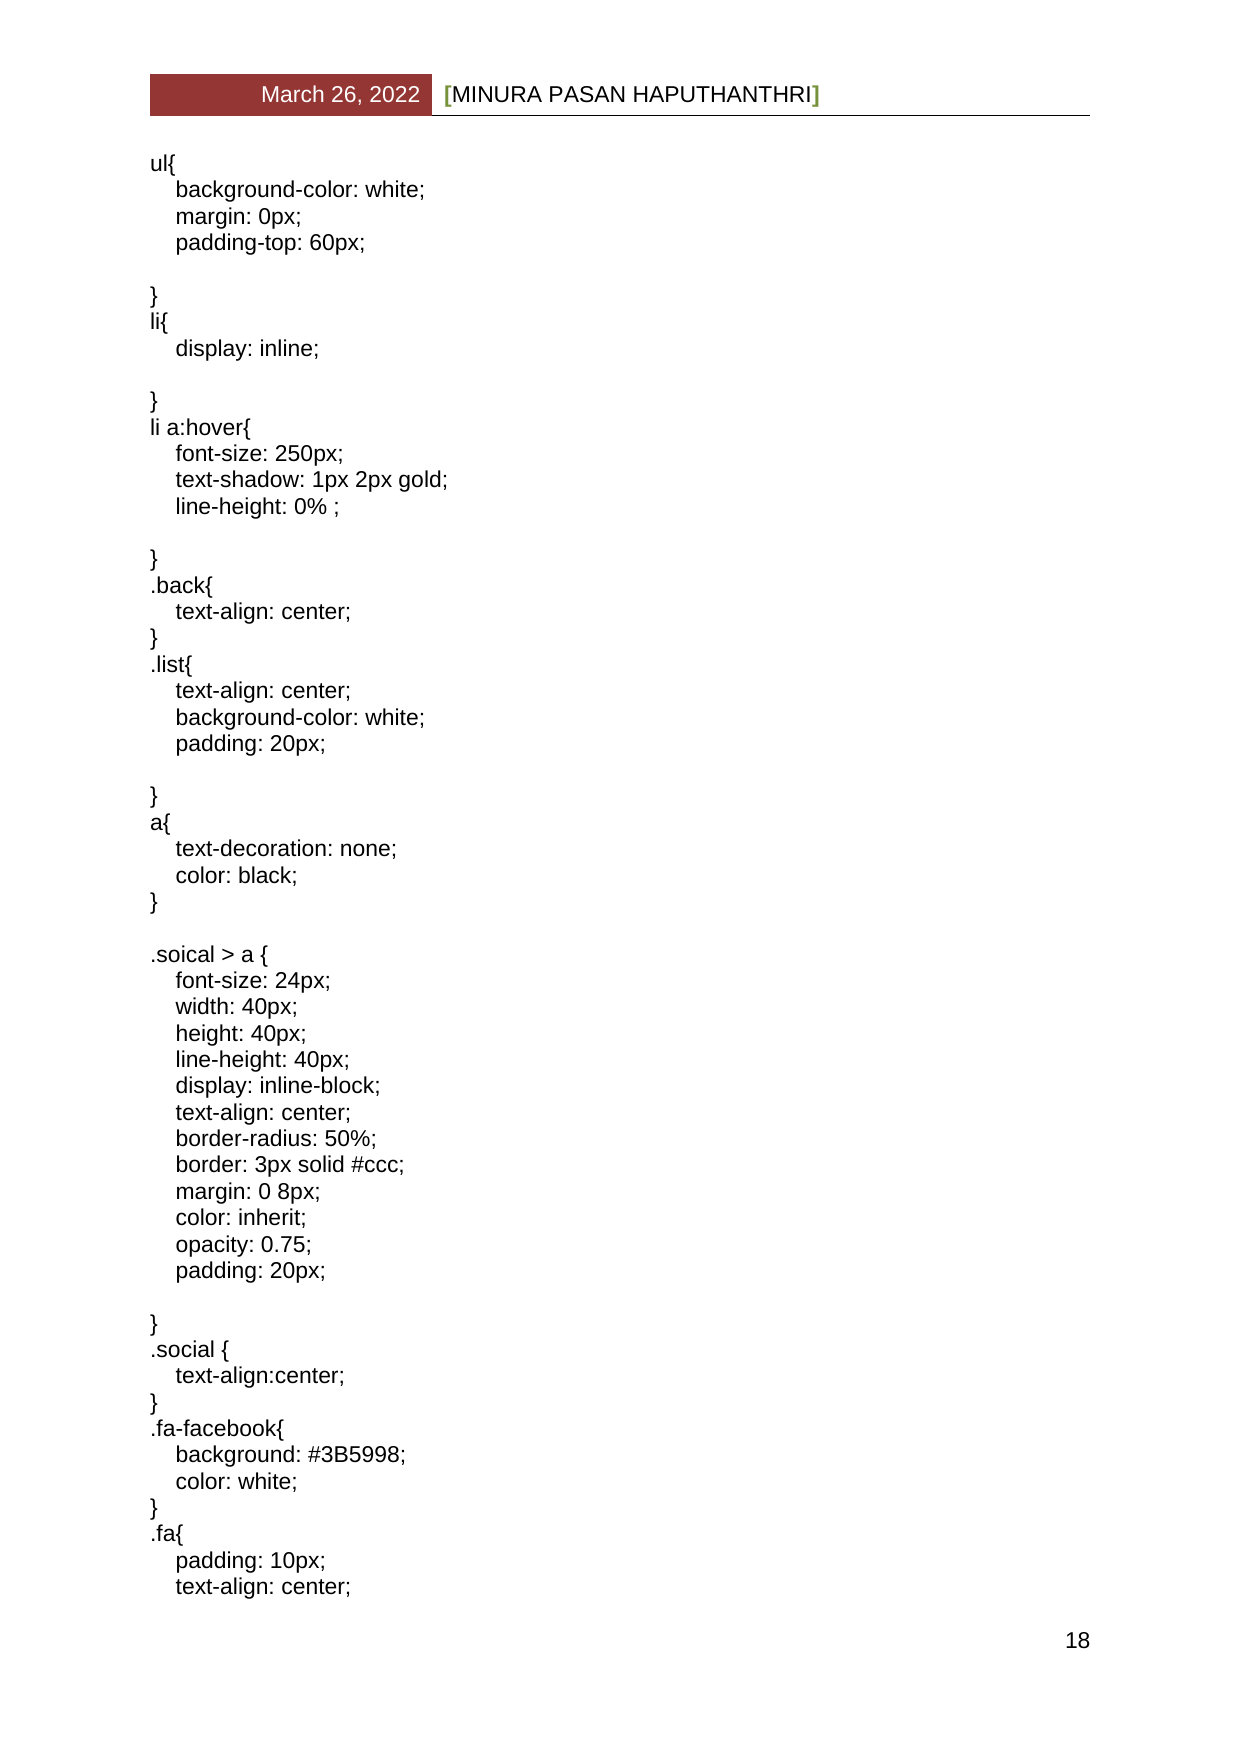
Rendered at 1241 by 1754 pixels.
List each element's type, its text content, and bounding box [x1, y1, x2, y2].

text width: 40px; [150, 993, 1090, 1020]
text margin: 0 8px; [150, 1178, 1090, 1204]
text padding: 20px; [150, 730, 1090, 756]
text display: inline; [150, 334, 1090, 361]
text } [150, 387, 1090, 413]
text text-shadow: 1px 2px gold; [150, 466, 1090, 493]
text } [150, 782, 1090, 809]
text } [150, 282, 1090, 308]
text background-color: white; [150, 176, 1090, 203]
text .list{ [150, 651, 1090, 677]
text padding: 20px; [150, 1257, 1090, 1283]
text border-radius: 50%; [150, 1125, 1090, 1151]
text } [150, 545, 1090, 572]
text li{ [150, 308, 1090, 334]
text .back{ [150, 572, 1090, 598]
text .soical > a { [150, 941, 1090, 967]
text font-size: 24px; [150, 967, 1090, 993]
text color: white; [150, 1468, 1090, 1494]
text padding-top: 60px; [150, 229, 1090, 255]
text color: inherit; [150, 1204, 1090, 1231]
text border: 3px solid #ccc; [150, 1151, 1090, 1178]
text .fa{ [150, 1520, 1090, 1547]
text padding: 10px; [150, 1547, 1090, 1573]
text opacity: 0.75; [150, 1231, 1090, 1257]
text background-color: white; [150, 703, 1090, 730]
text li a:hover{ [150, 413, 1090, 440]
text text-decoration: none; [150, 835, 1090, 862]
text } [150, 1309, 1090, 1336]
text } [150, 888, 1090, 914]
text margin: 0px; [150, 203, 1090, 229]
text text-align: center; [150, 1573, 1090, 1599]
text text-align: center; [150, 1099, 1090, 1125]
text ul{ [150, 150, 1090, 176]
text line-height: 0% ; [150, 493, 1090, 519]
text .social { [150, 1336, 1090, 1362]
text display: inline-block; [150, 1072, 1090, 1099]
text color: black; [150, 862, 1090, 888]
text } [150, 624, 1090, 651]
text line-height: 40px; [150, 1046, 1090, 1072]
text height: 40px; [150, 1020, 1090, 1046]
text background: #3B5998; [150, 1441, 1090, 1468]
text .fa-facebook{ [150, 1415, 1090, 1441]
text font-size: 250px; [150, 440, 1090, 466]
text text-align: center; [150, 677, 1090, 703]
text text-align: center; [150, 598, 1090, 624]
text a{ [150, 809, 1090, 835]
text } [150, 1389, 1090, 1415]
text } [150, 1494, 1090, 1520]
text text-align:center; [150, 1362, 1090, 1389]
